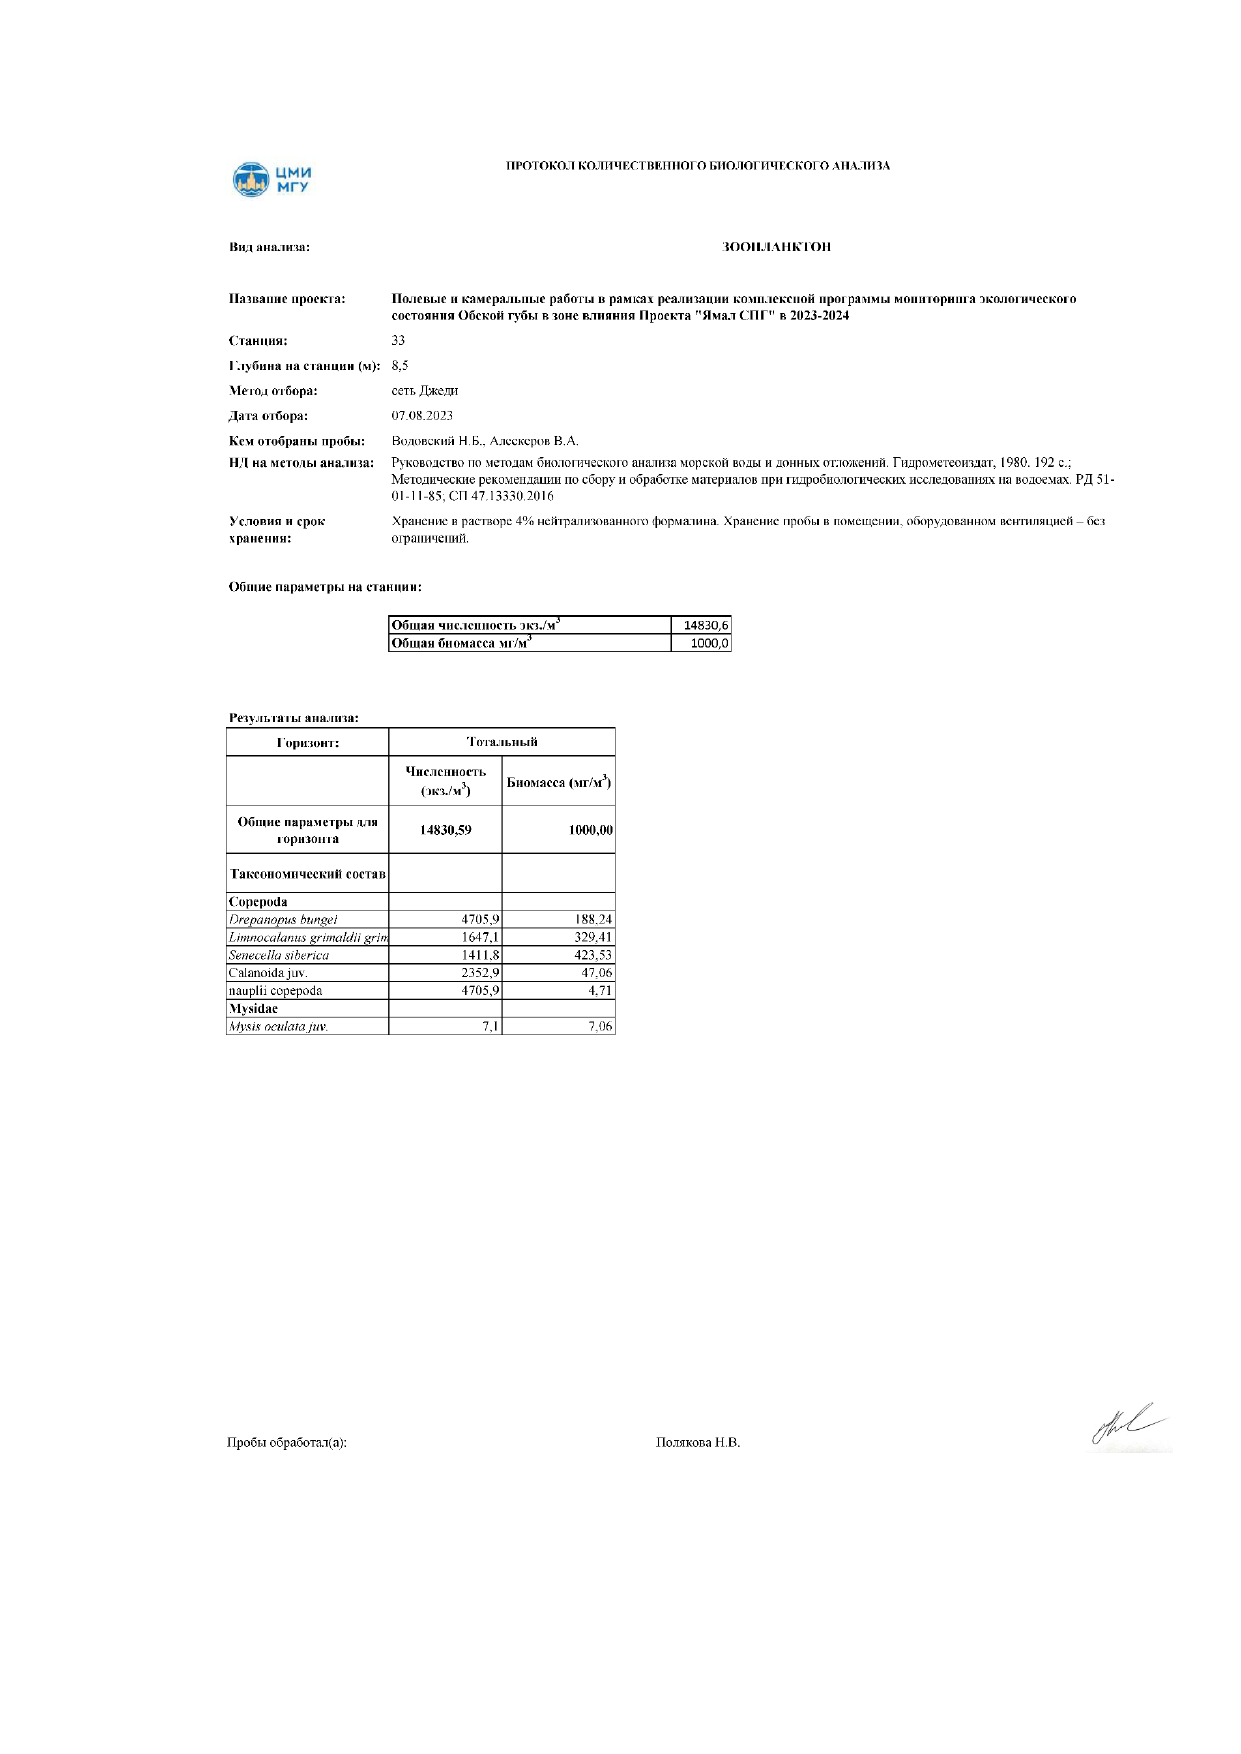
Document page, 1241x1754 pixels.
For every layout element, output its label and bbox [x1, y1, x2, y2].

picture [177, 118, 1182, 1538]
